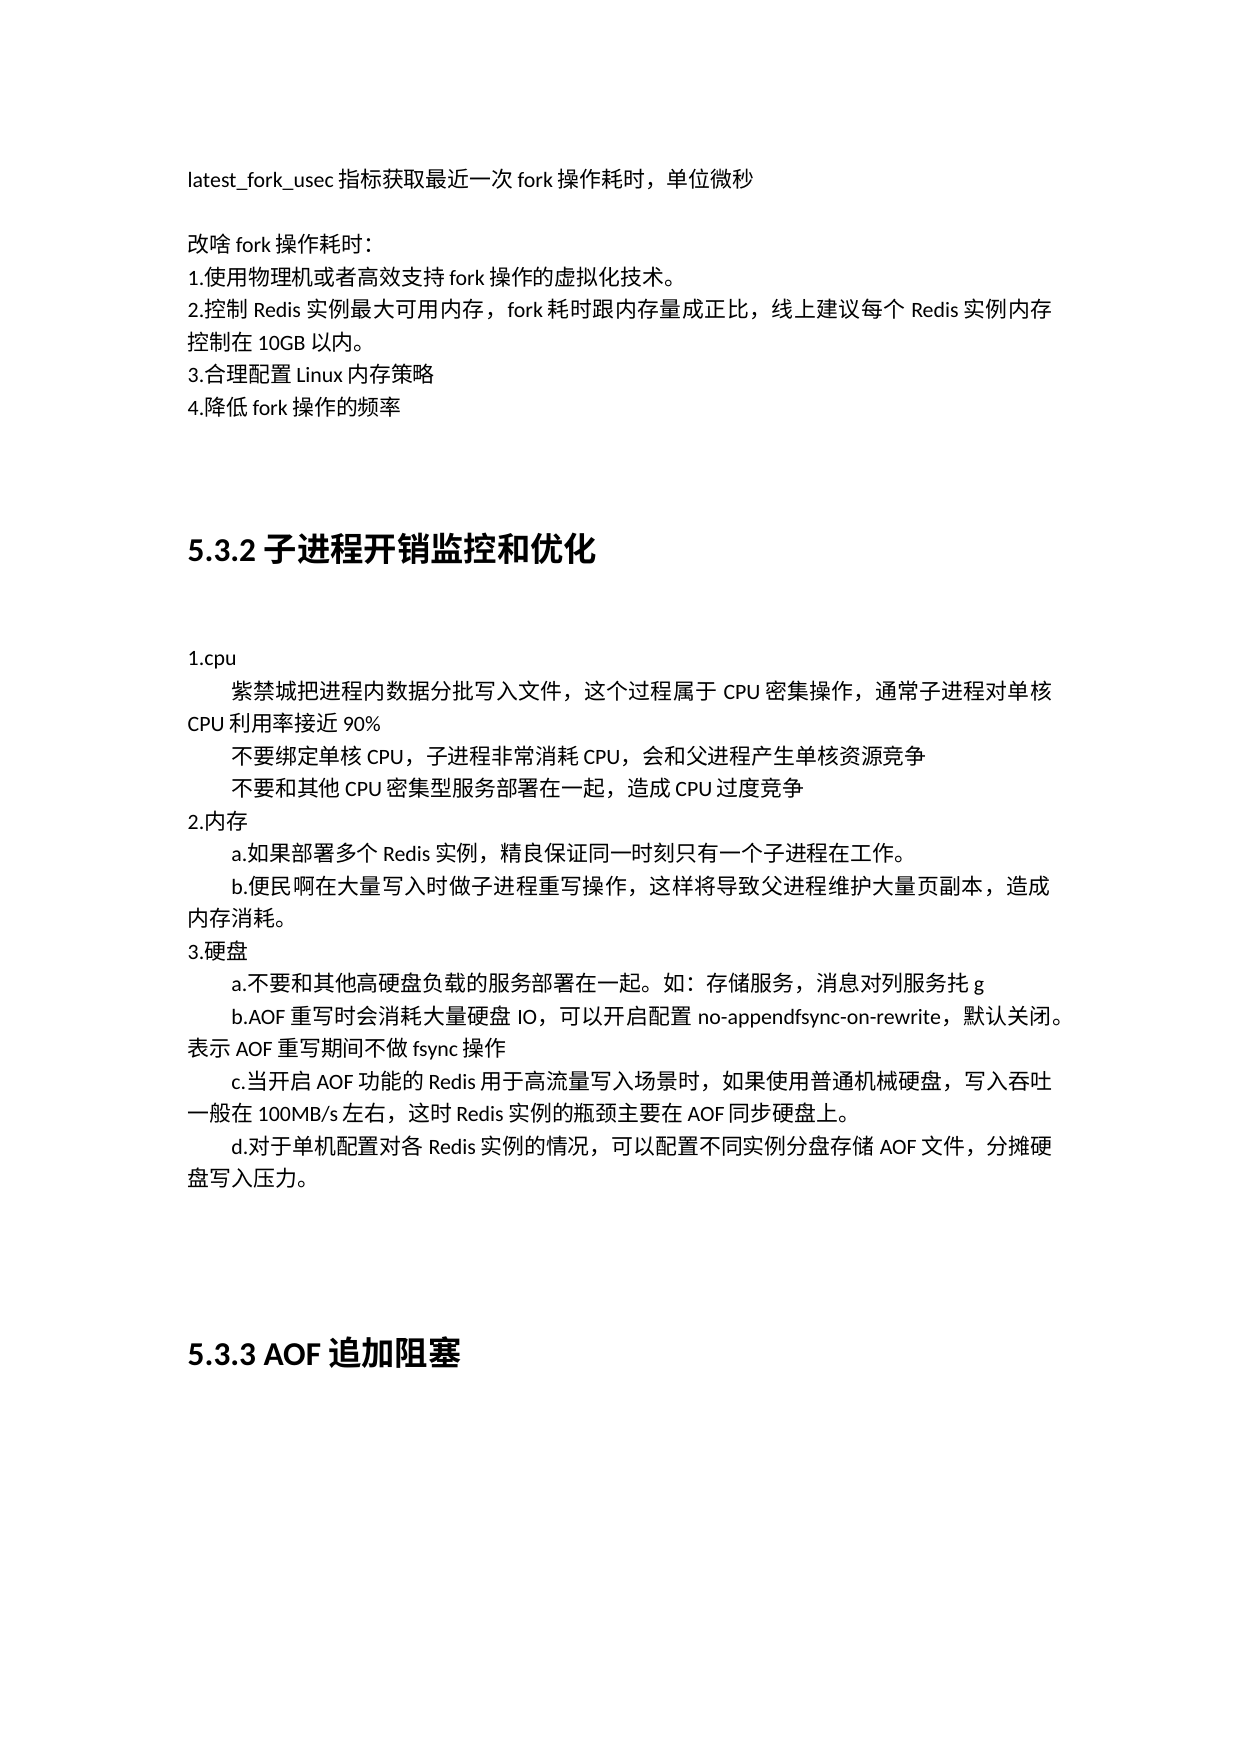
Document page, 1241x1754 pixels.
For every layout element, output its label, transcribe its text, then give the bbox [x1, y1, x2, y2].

list AOF重写时会消耗大量硬盘IO，可以开启配置no-appendfsync-on-rewrite，默认关闭。表示AOF重写期间不做fsync操作 [187, 998, 1053, 1063]
list 使用物理机或者高效支持fork操作的虚拟化技术。 [187, 259, 1053, 292]
list 内存 [187, 803, 1053, 836]
text 改啥fork操作耗时： [187, 227, 1053, 259]
list 控制Redis实例最大可用内存，fork耗时跟内存量成正比，线上建议每个Redis实例内存控制在10GB以内。 [187, 292, 1053, 357]
list 不要和其他高硬盘负载的服务部署在一起。如：存储服务，消息对列服务扥g [187, 966, 1053, 998]
list 不要和其他CPU密集型服务部署在一起，造成CPU过度竞争 [187, 771, 1053, 803]
list 不要绑定单核CPU，子进程非常消耗CPU，会和父进程产生单核资源竞争 [187, 738, 1053, 771]
list 便民啊在大量写入时做子进程重写操作，这样将导致父进程维护大量页副本，造成内存消耗。 [187, 868, 1053, 933]
list 降低fork操作的频率 [187, 389, 1053, 422]
list cpu [187, 641, 1053, 673]
subtitle 5.3.3 AOF追加阻塞 [187, 1318, 1053, 1383]
list 硬盘 [187, 933, 1053, 966]
list 对于单机配置对各Redis实例的情况，可以配置不同实例分盘存储AOF文件，分摊硬盘写入压力。 [187, 1128, 1053, 1193]
list 紫禁城把进程内数据分批写入文件，这个过程属于CPU密集操作，通常子进程对单核CPU利用率接近90% [187, 673, 1053, 738]
subtitle 5.3.2 子进程开销监控和优化 [187, 514, 1053, 579]
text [187, 162, 1053, 194]
list 如果部署多个Redis实例，精良保证同一时刻只有一个子进程在工作。 [187, 836, 1053, 868]
list 合理配置Linux内存策略 [187, 357, 1053, 389]
list 当开启AOF功能的Redis用于高流量写入场景时，如果使用普通机械硬盘，写入吞吐一般在100MB/s左右，这时Redis实例的瓶颈主要在AOF同步硬盘上。 [187, 1063, 1053, 1128]
